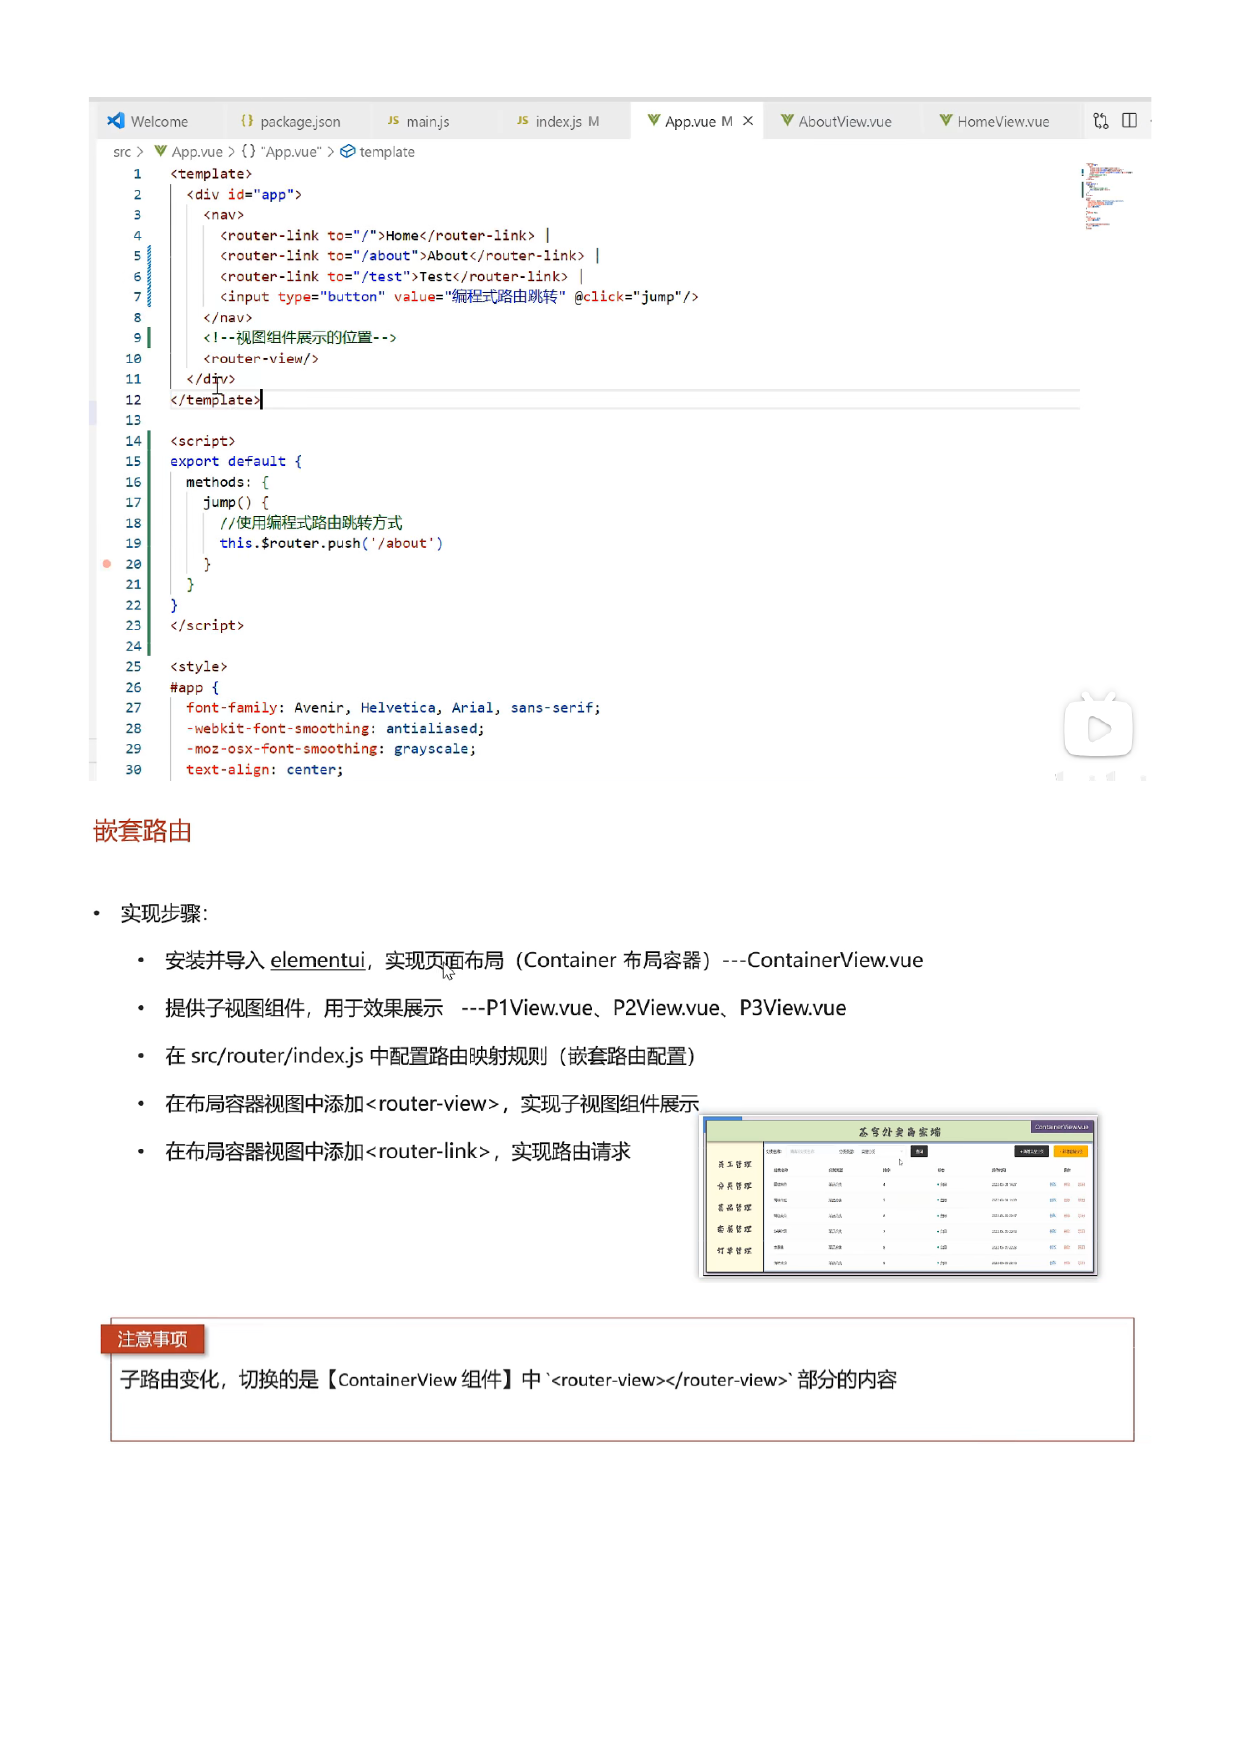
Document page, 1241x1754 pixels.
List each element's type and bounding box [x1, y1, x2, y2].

picture [88, 1299, 1152, 1444]
picture [88, 97, 1152, 781]
picture [88, 812, 1152, 1283]
